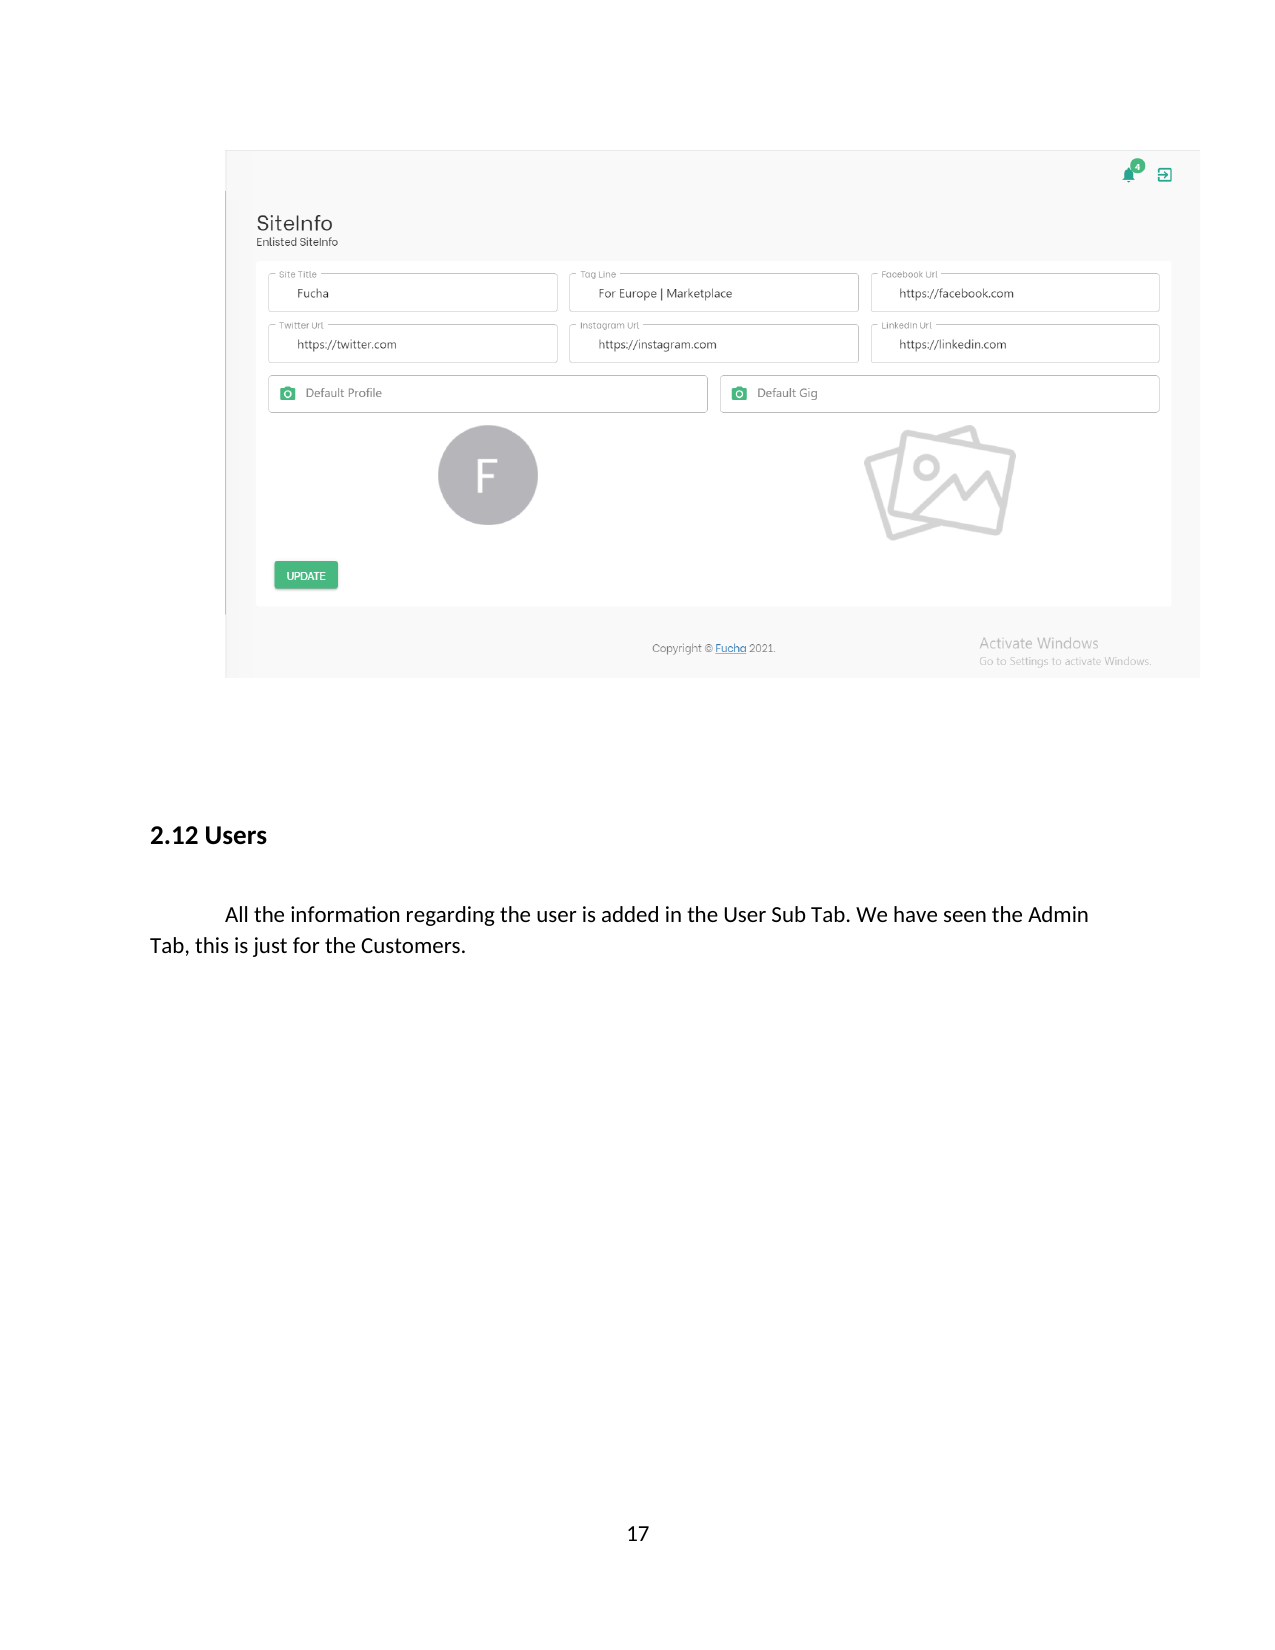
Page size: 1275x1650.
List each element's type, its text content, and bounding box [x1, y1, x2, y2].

picture [225, 150, 1200, 678]
subtitle 2.12 Users [150, 818, 1125, 851]
text All the information regarding the user is added in the User Sub Tab. We have seen the Admin Tab, this is just for the Customers. [150, 901, 1125, 959]
